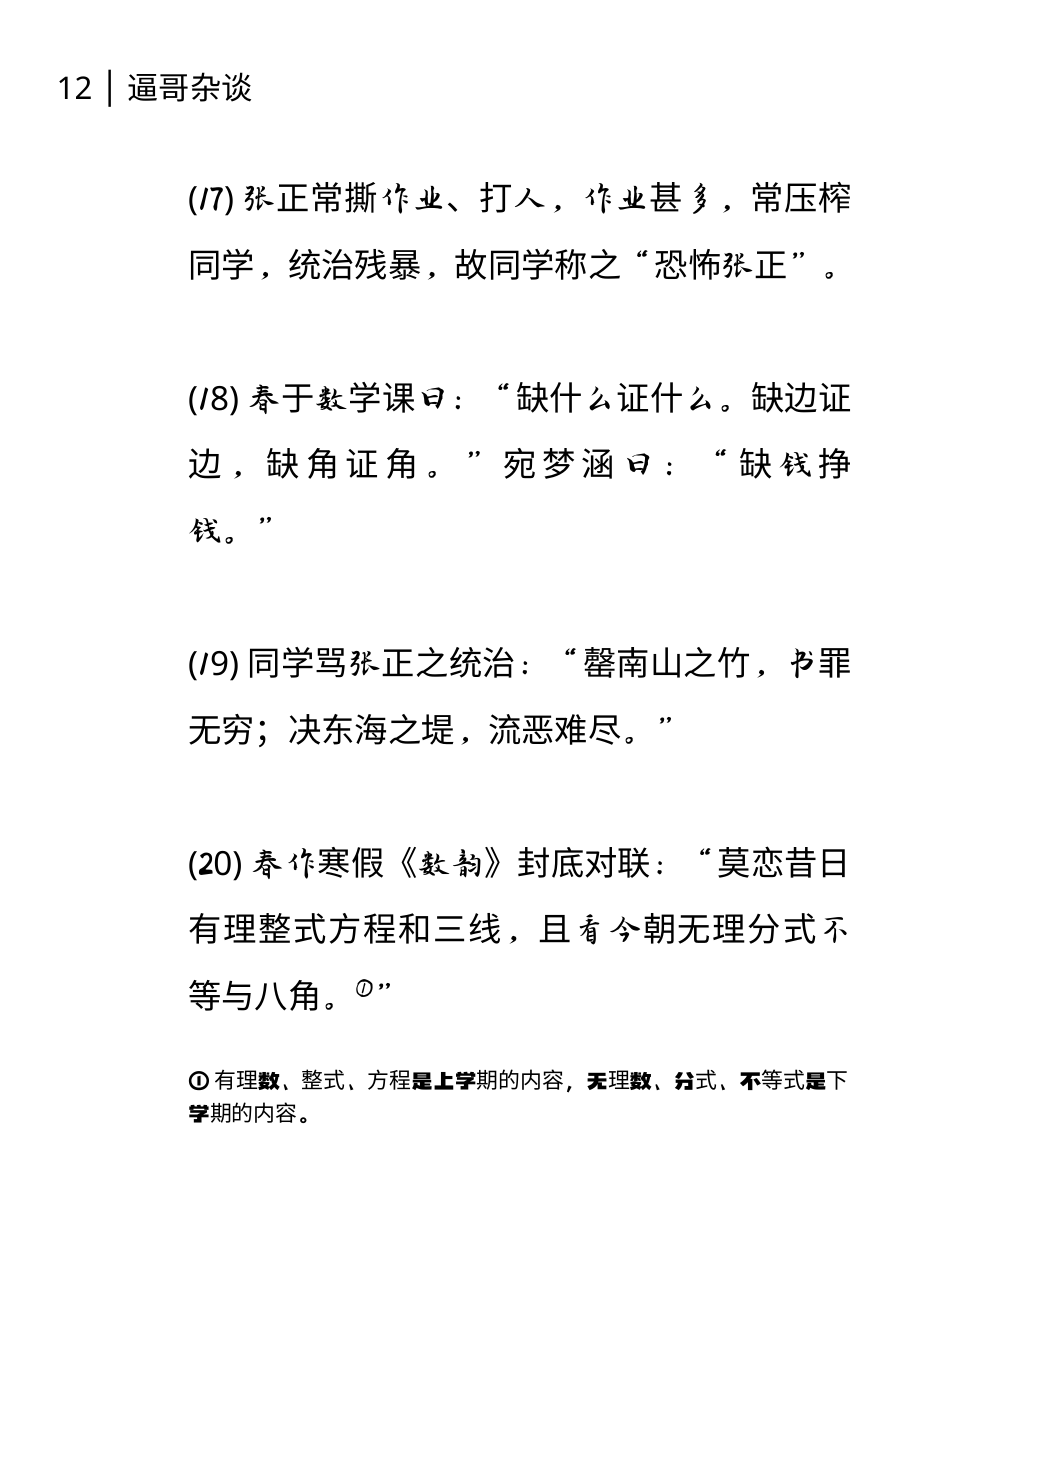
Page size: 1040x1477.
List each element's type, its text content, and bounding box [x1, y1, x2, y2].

list 春作寒假《数韵》封底对联：“莫恋昔日有理整式方程和三线，且看今朝无理分式不等与八角。①” [188, 831, 852, 1030]
list 同学骂张正之统治：“罄南山之竹，书罪无穷；决东海之堤，流恶难尽。” [188, 632, 852, 764]
list 春于数学课曰：“缺什么证什么。缺边证边，缺角证角。”宛梦涵曰：“缺钱挣钱。” [188, 366, 852, 565]
list 张正常撕作业、打人，作业甚多，常压榨同学，统治残暴，故同学称之“恐怖张正”。 [188, 166, 852, 299]
text ①有理数、整式、方程是上学期的内容，无理数、分式、不等式是下学期的内容。 [188, 1064, 852, 1130]
